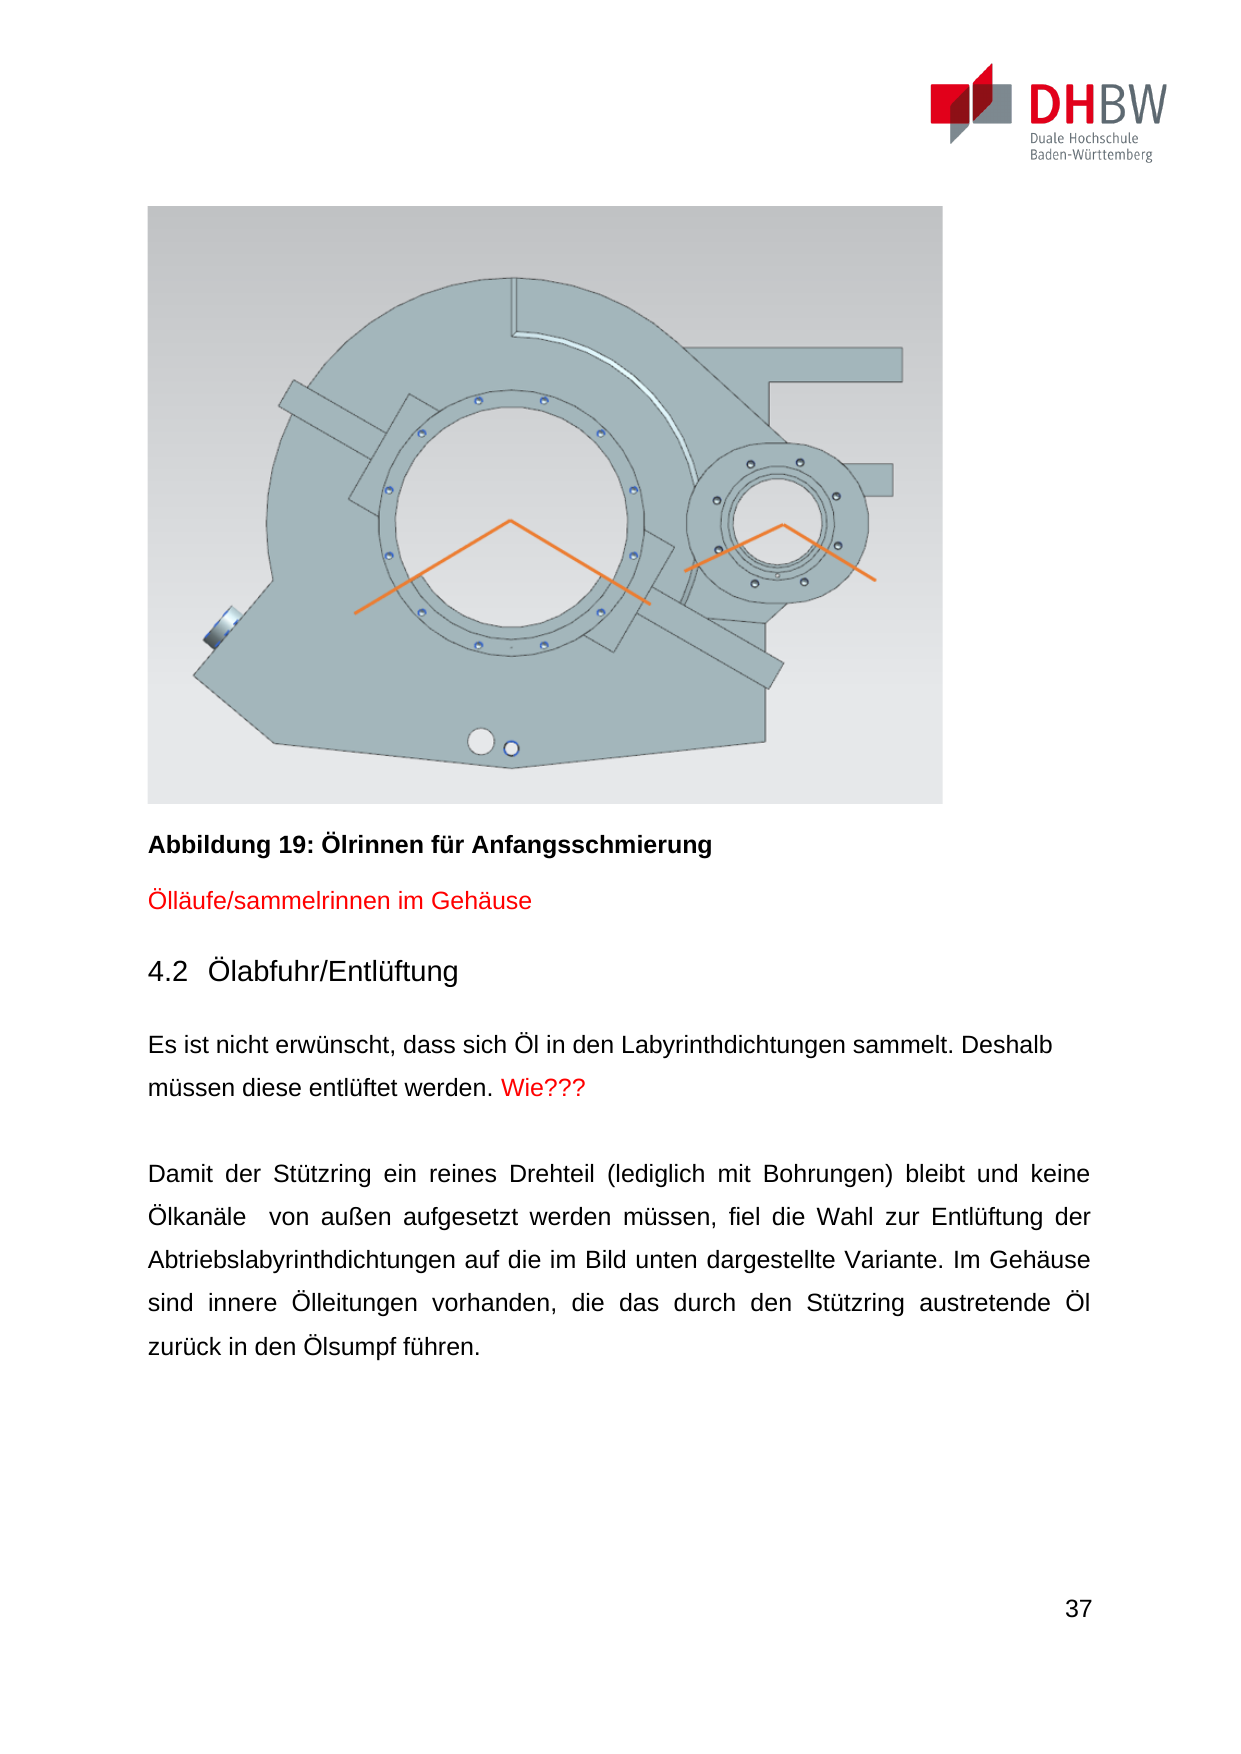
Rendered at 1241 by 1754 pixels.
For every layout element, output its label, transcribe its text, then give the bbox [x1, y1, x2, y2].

text Es ist nicht erwünscht, dass sich Öl in den Labyrinthdichtungen sammelt. Deshalb müssen diese entlüftet werden. Wie??? [148, 1029, 1092, 1101]
text Damit der Stützring ein reines Drehteil (lediglich mit Bohrungen) bleibt und keine Ölkanäle von außen aufgesetzt werden müssen, fiel die Wahl zur Entlüftung der Abtriebslabyrinthdichtungen auf die im Bild unten dargestellte Variante. Im Gehäuse sind innere Ölleitungen vorhanden, die das durch den Stützring austretende Öl zurück in den Ölsumpf führen. [148, 1159, 1092, 1360]
picture [147, 206, 943, 804]
text Abbildung 19: Ölrinnen für Anfangsschmierung [148, 831, 1092, 859]
picture [930, 63, 1167, 163]
subtitle Ölabfuhr/Entlüftung [148, 954, 1092, 988]
text Ölläufe/sammelrinnen im Gehäuse [148, 886, 1092, 915]
